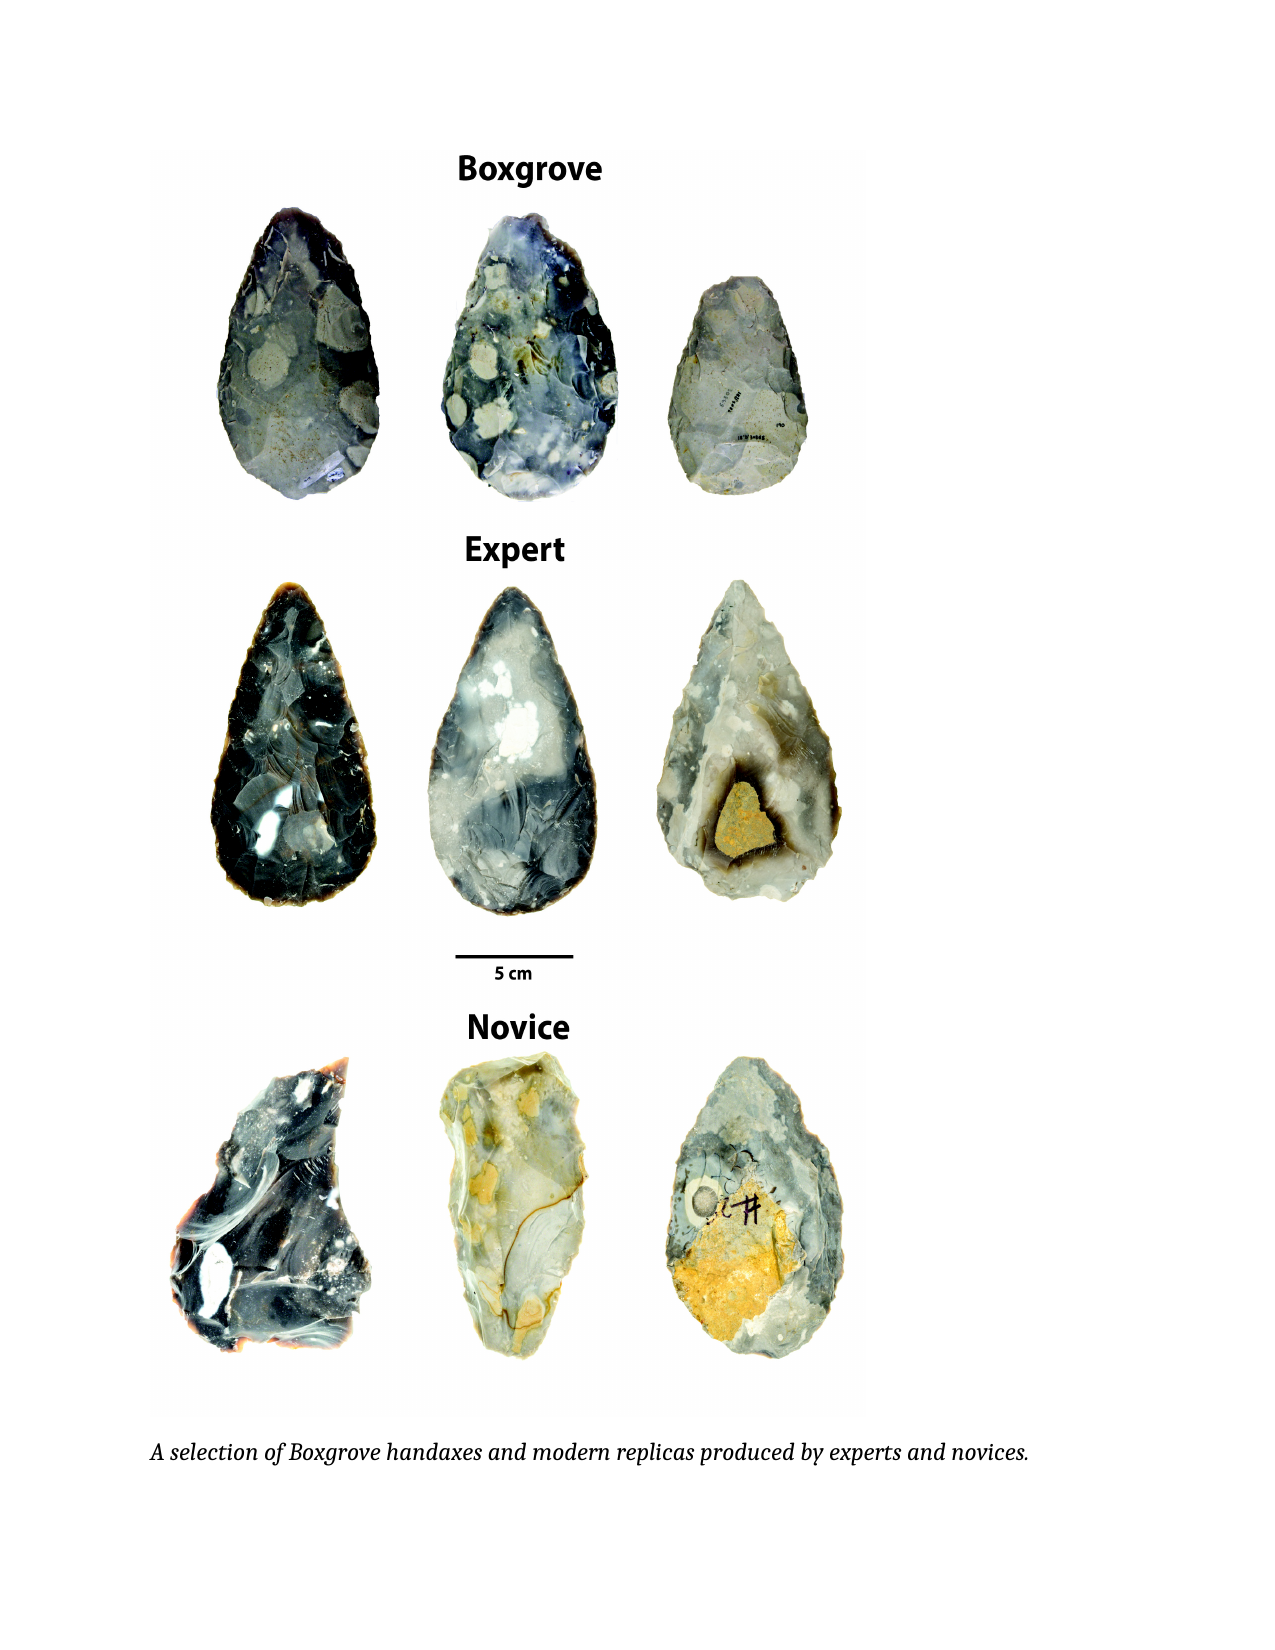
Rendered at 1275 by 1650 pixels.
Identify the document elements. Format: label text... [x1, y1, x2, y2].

picture [150, 150, 867, 1417]
text A selection of Boxgrove handaxes and modern replicas produced by experts and novices. [150, 1438, 1125, 1467]
